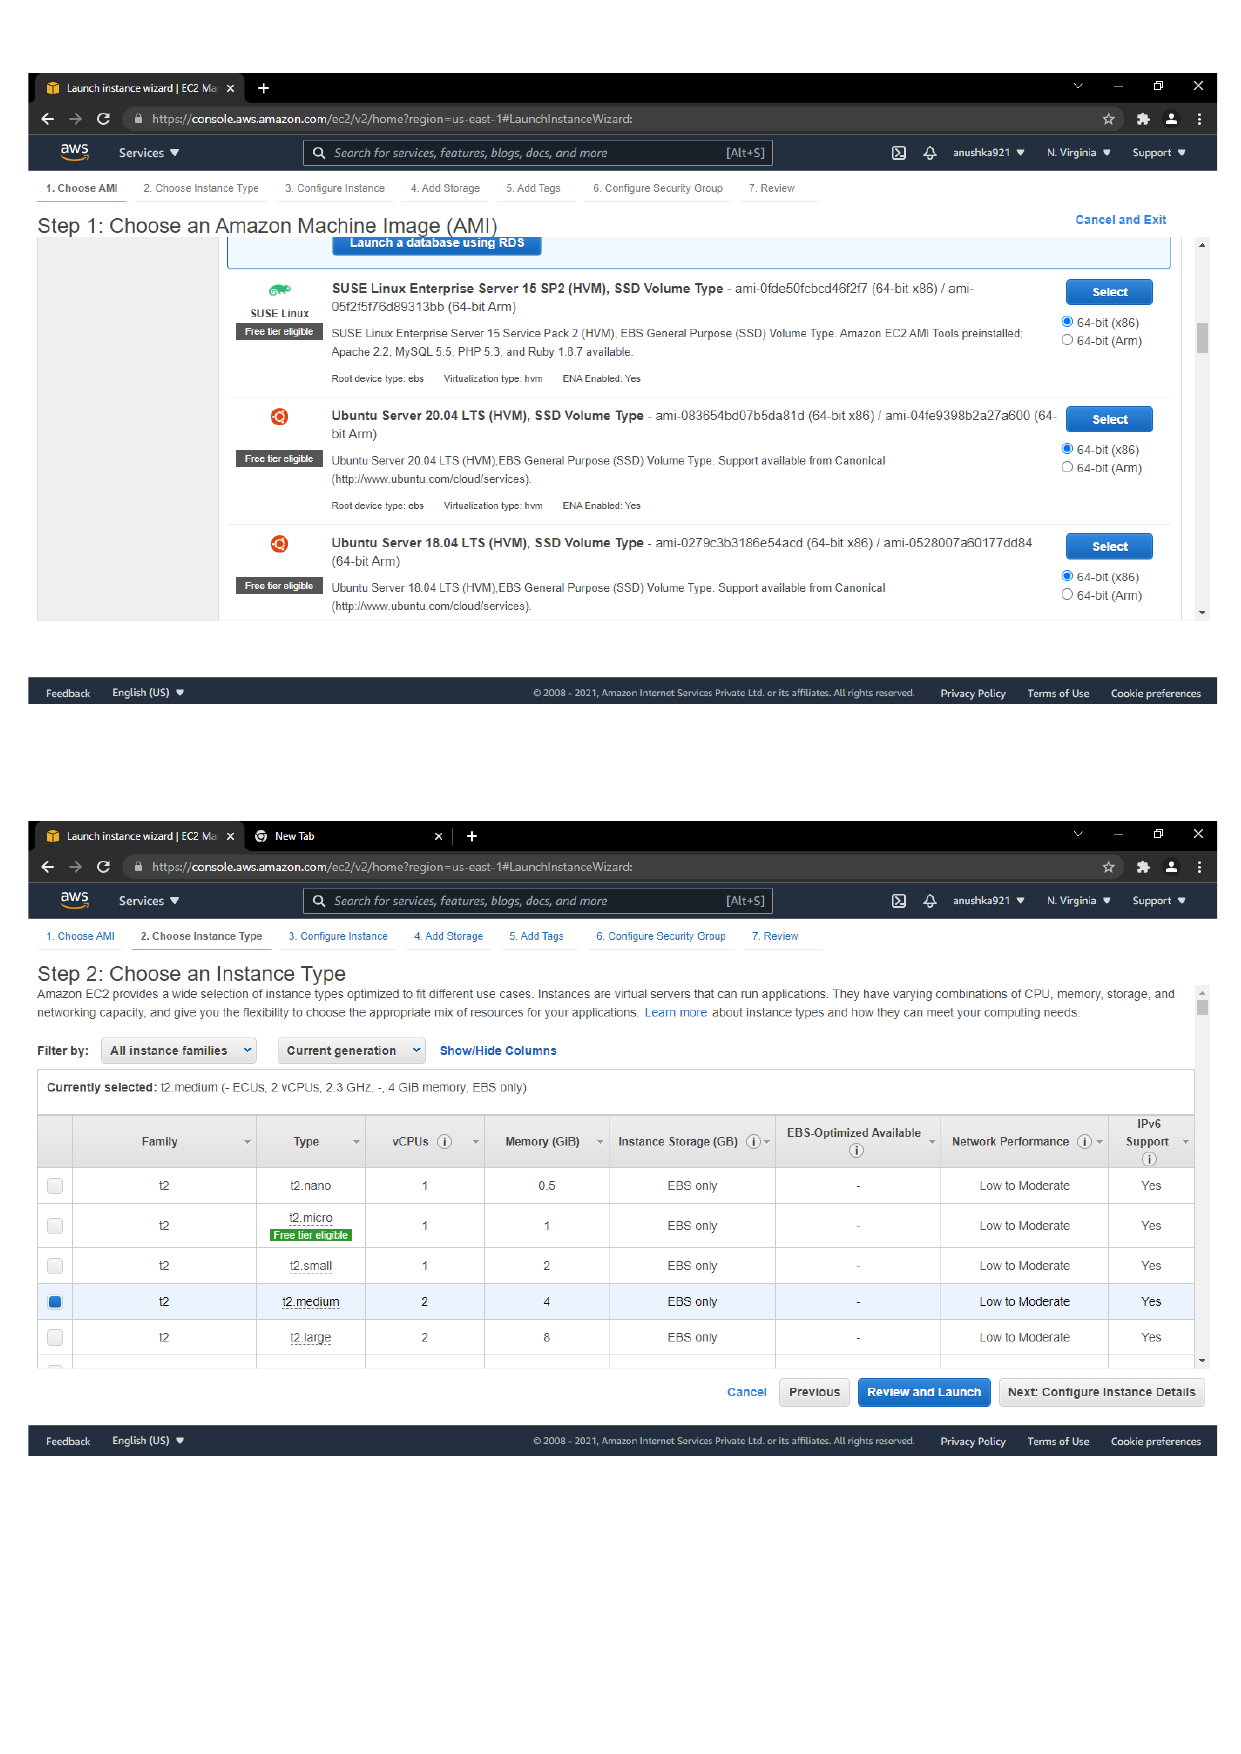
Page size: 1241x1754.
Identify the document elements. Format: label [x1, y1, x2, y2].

picture [28, 821, 1218, 1456]
picture [28, 73, 1218, 704]
